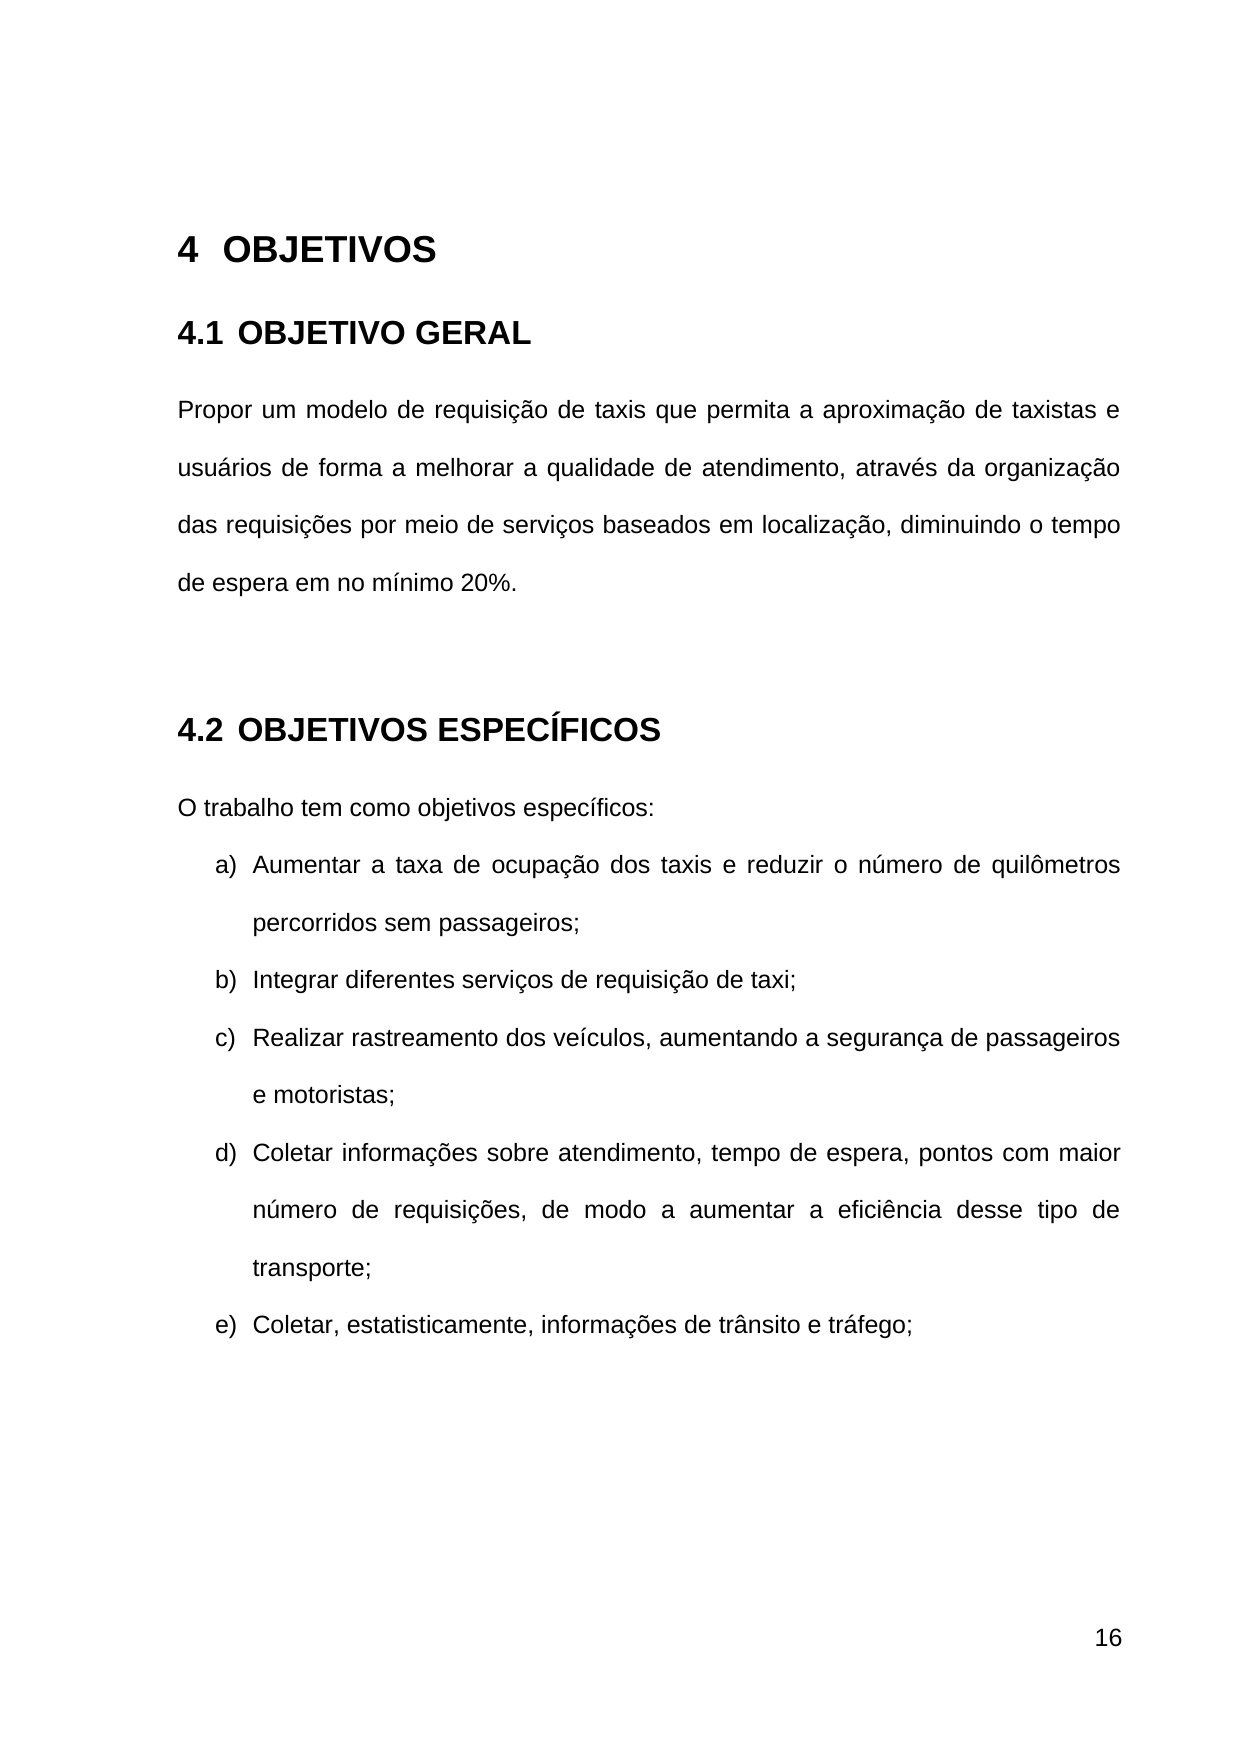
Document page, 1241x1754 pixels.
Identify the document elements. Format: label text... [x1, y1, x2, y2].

subtitle OBJETIVO GERAL [177, 313, 1122, 351]
subtitle OBJETIVOS [177, 227, 1122, 270]
list Aumentar a taxa de ocupação dos taxis e reduzir o número de quilômetros percorridos sem passageiros; [215, 850, 1122, 936]
text O trabalho tem como objetivos específicos: [177, 793, 1122, 821]
list Coletar informações sobre atendimento, tempo de espera, pontos com maior número de requisições, de modo a aumentar a eficiência desse tipo de transporte; [215, 1138, 1122, 1281]
list Integrar diferentes serviços de requisição de taxi; [215, 965, 1122, 994]
subtitle OBJETIVOS ESPECÍFICOS [177, 710, 1122, 748]
list Coletar, estatisticamente, informações de trânsito e tráfego; [215, 1310, 1122, 1339]
list Realizar rastreamento dos veículos, aumentando a segurança de passageiros e motoristas; [215, 1023, 1122, 1109]
text Propor um modelo de requisição de taxis que permita a aproximação de taxistas e usuários de forma a melhorar a qualidade de atendimento, através da organização das requisições por meio de serviços baseados em localização, diminuindo o tempo de espera em no mínimo 20%. [177, 395, 1122, 597]
